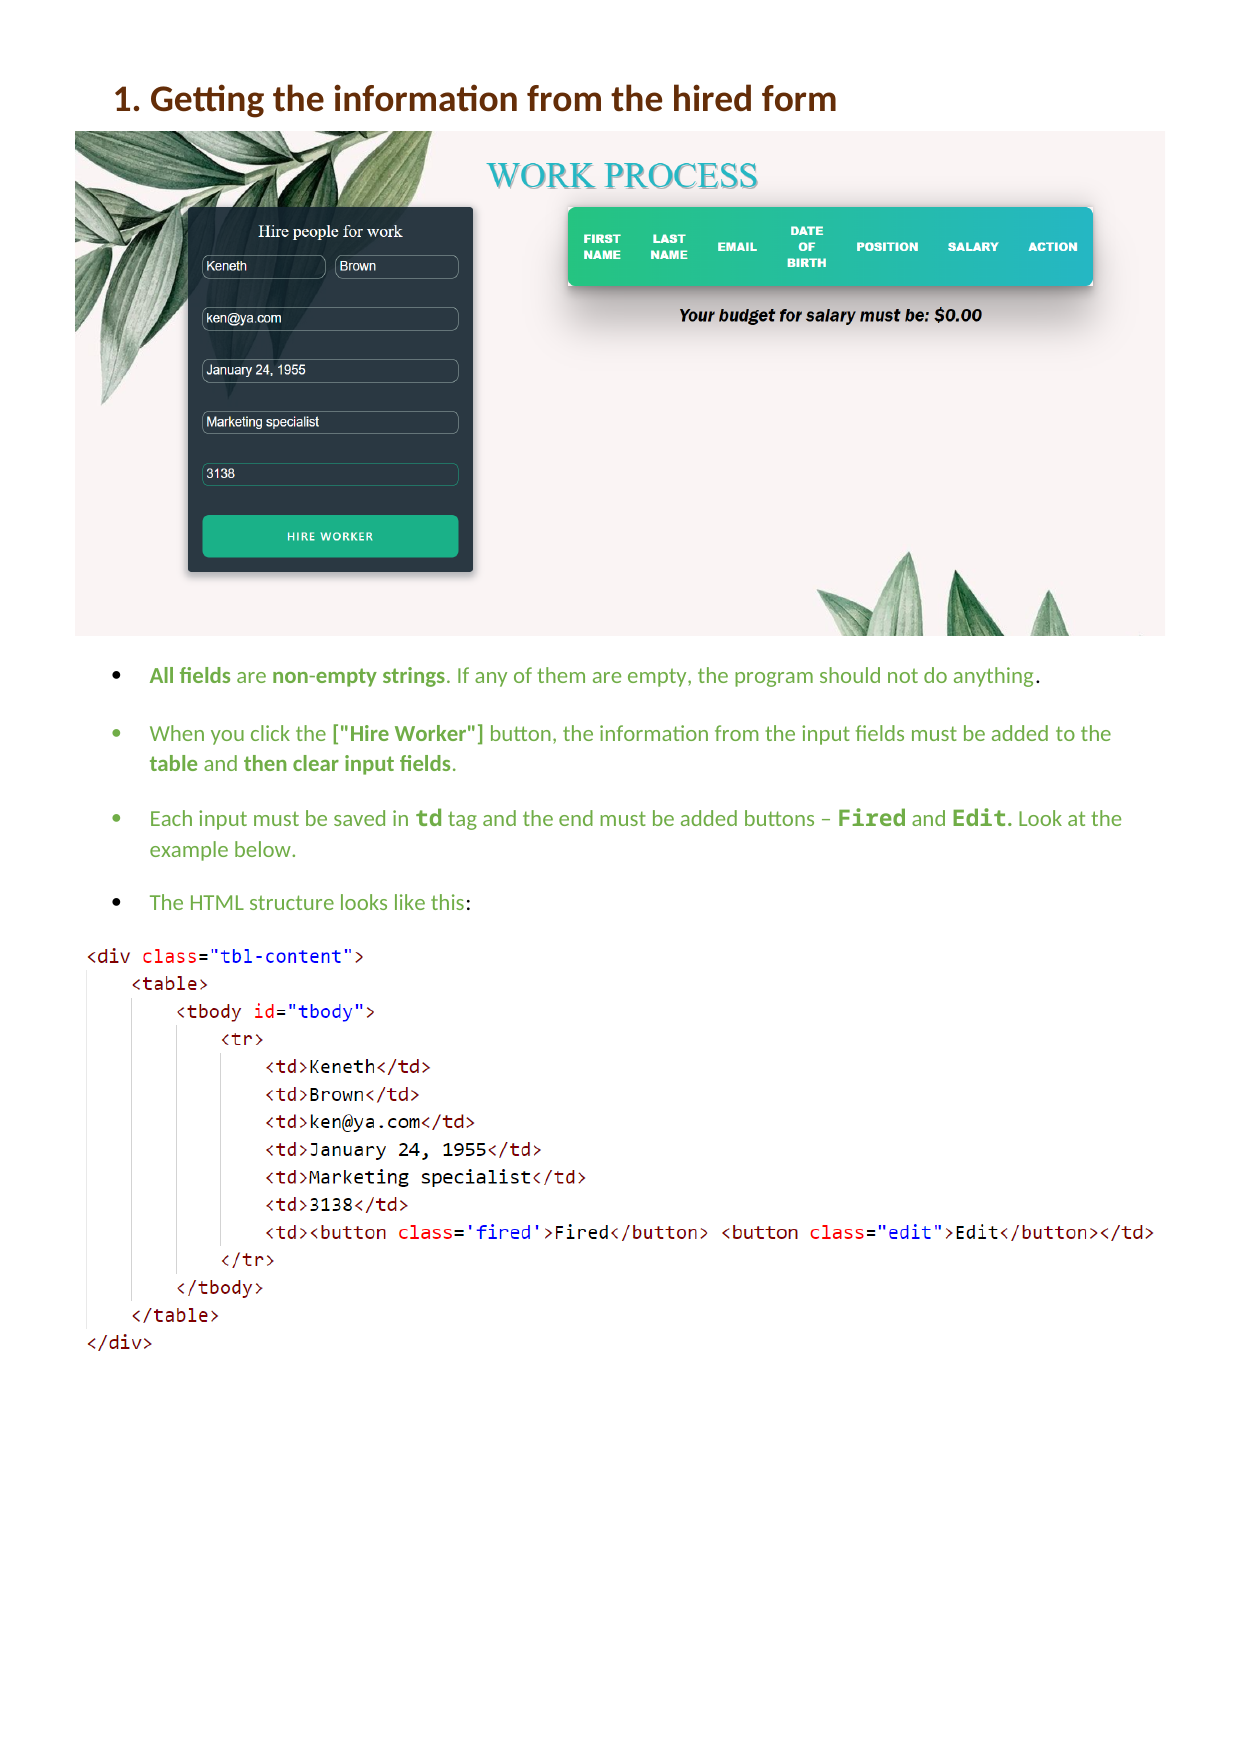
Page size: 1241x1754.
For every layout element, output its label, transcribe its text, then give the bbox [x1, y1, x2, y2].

list Each input must be saved in td tag and the end must be added buttons – Fired and Edit. Look at the example below. [112, 802, 1165, 863]
subtitle Getting the information from the hired form [112, 75, 1165, 121]
picture [75, 131, 1166, 636]
list When you click the ["Hire Worker"] button, the information from the input fields must be added to the table and then clear input fields. [112, 718, 1165, 777]
list All fields are non-empty strings. If any of them are empty, the program should not do anything. [112, 661, 1165, 689]
list The HTML structure looks like this: [112, 888, 1165, 916]
picture [75, 941, 1166, 1357]
